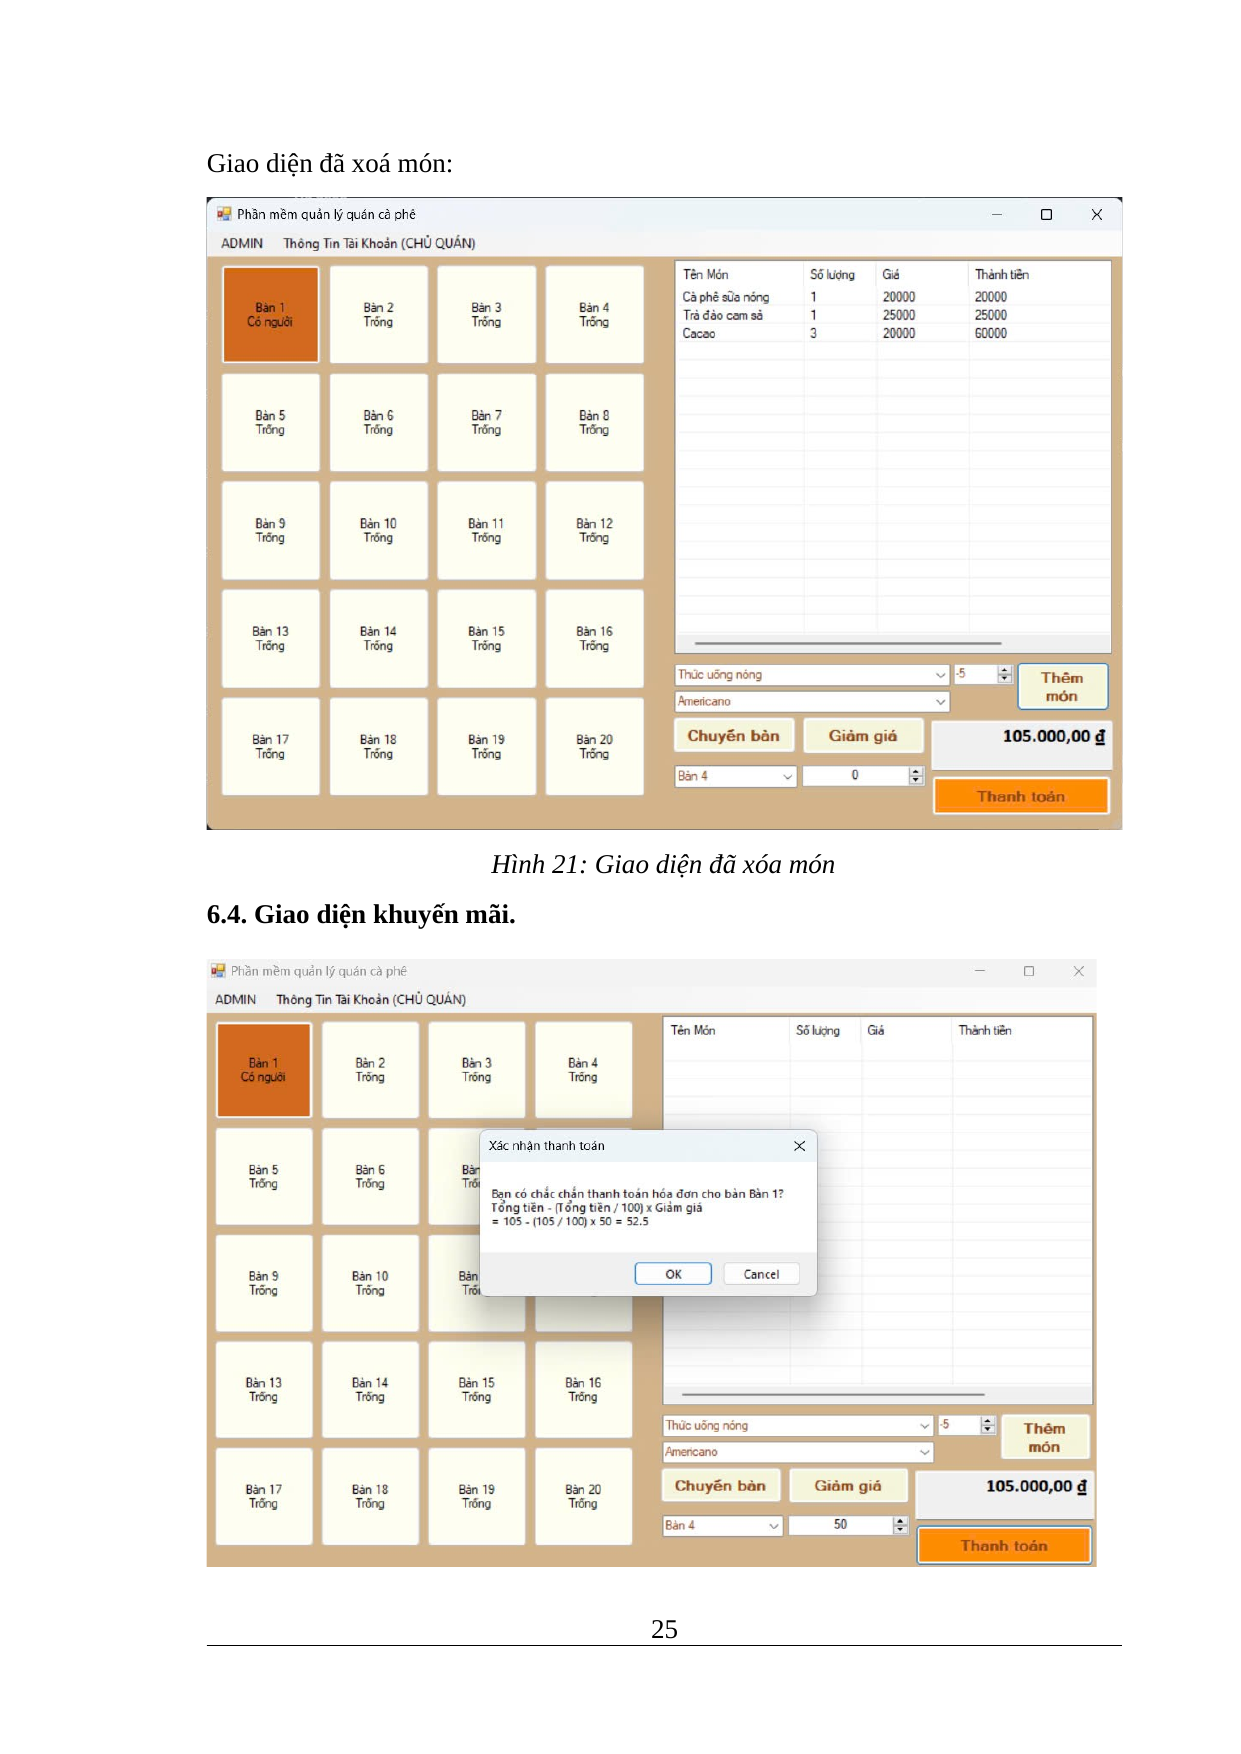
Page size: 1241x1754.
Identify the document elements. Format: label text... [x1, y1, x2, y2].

text Giao diện đã xoá món: [207, 148, 1122, 179]
picture [206, 197, 1123, 830]
text Hình 21: Giao diện đã xóa món [207, 848, 1122, 879]
picture [206, 959, 1097, 1567]
text 6.4. Giao diện khuyến mãi. [207, 898, 1122, 929]
